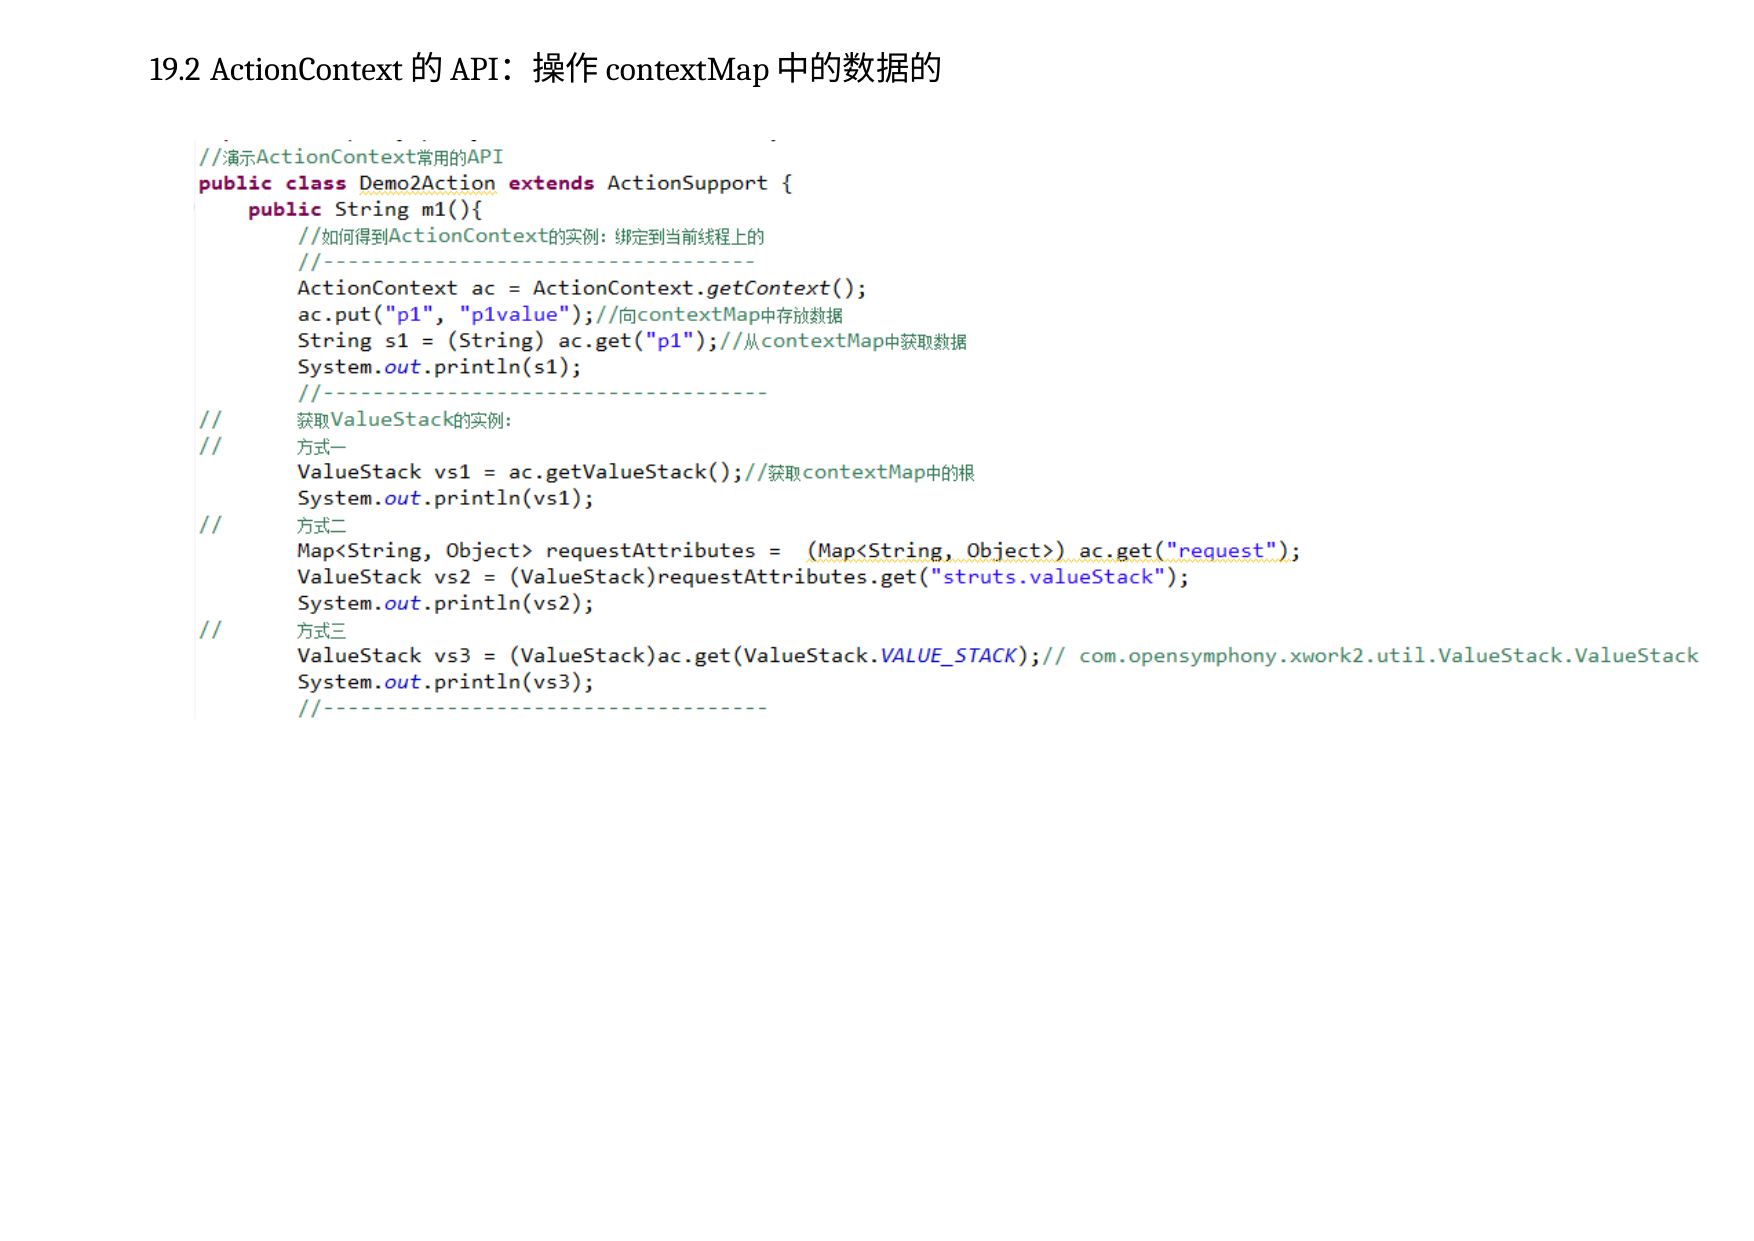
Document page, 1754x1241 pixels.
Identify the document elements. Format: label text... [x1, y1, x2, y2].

picture [193, 140, 1717, 719]
subtitle ActionContext的API：操作contextMap中的数据的 [150, 41, 1636, 89]
